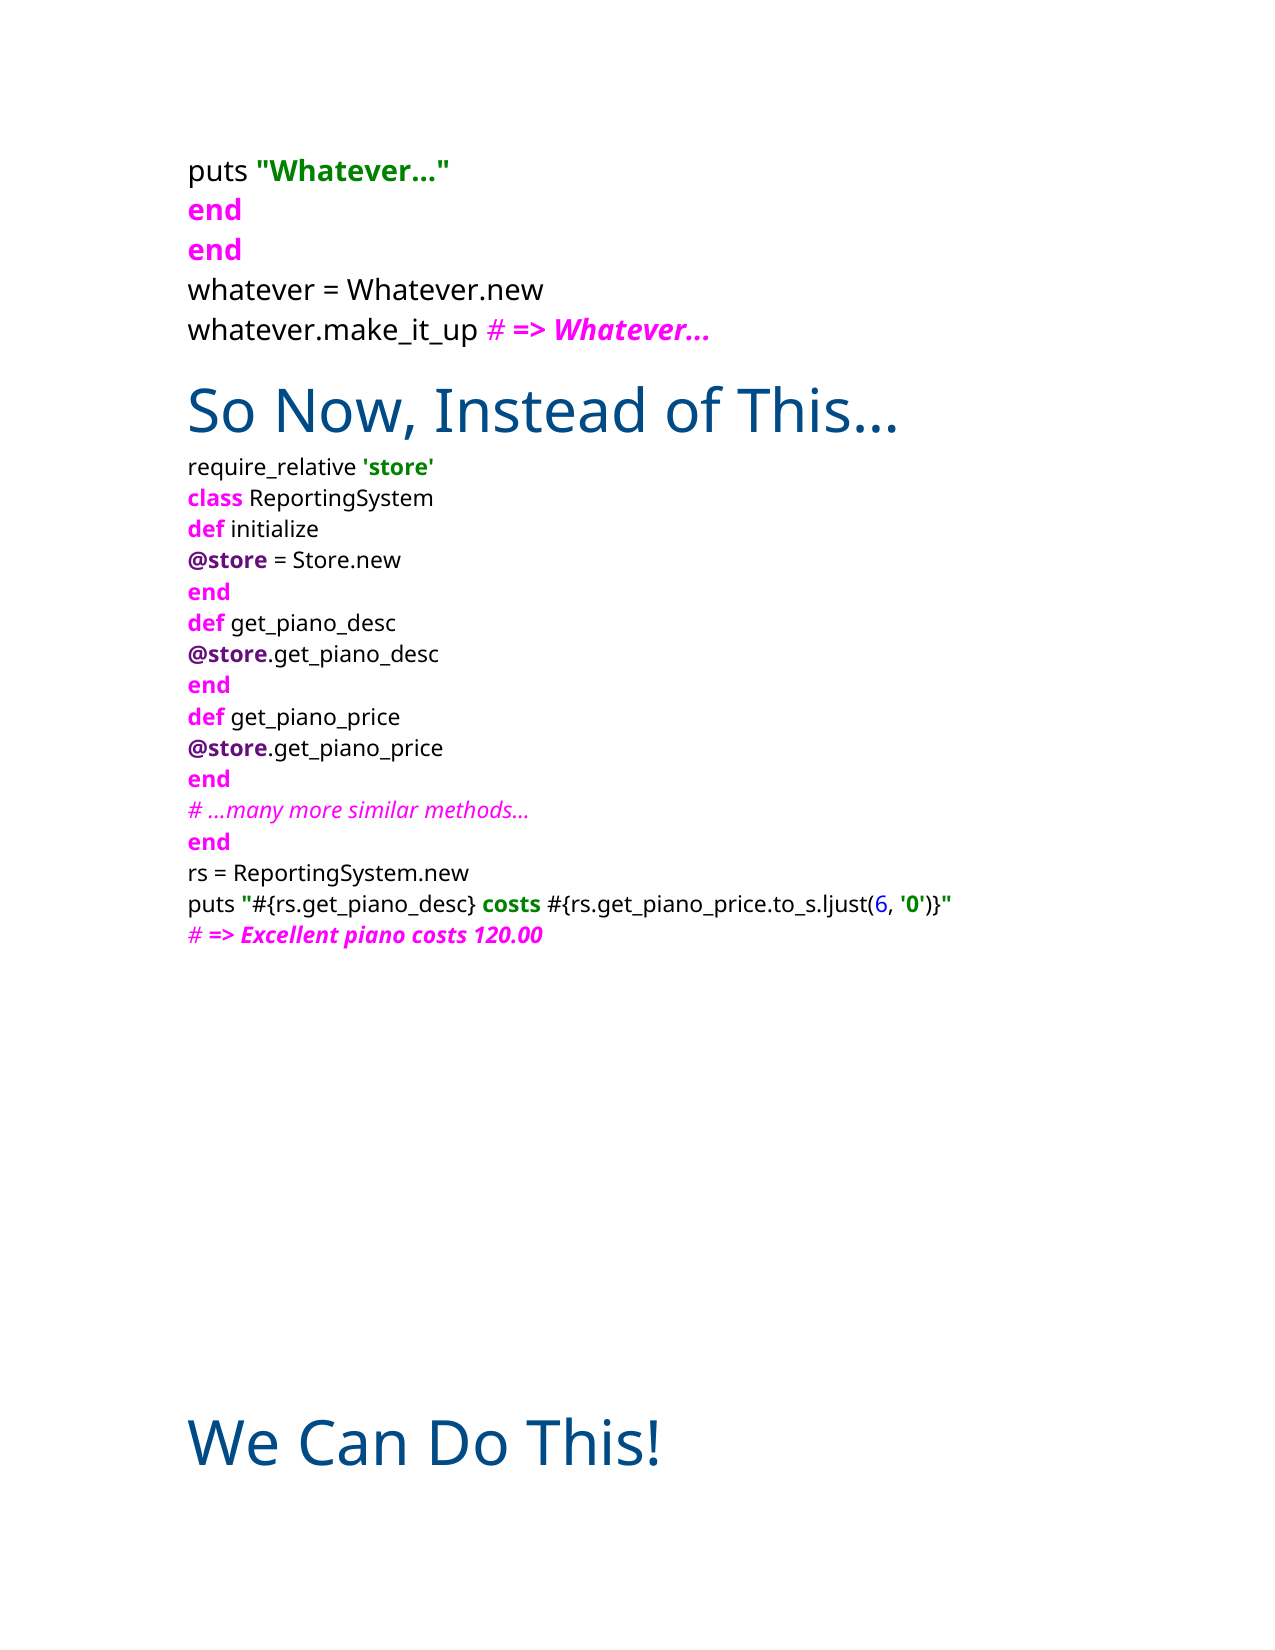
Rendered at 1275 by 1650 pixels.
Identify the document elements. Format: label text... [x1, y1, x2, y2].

text require_relative 'store' [187, 451, 1087, 482]
text end [187, 763, 1087, 794]
text end [187, 576, 1087, 607]
text end [187, 669, 1087, 701]
text def get_piano_price [187, 701, 1087, 732]
text end [187, 190, 1087, 229]
text end [187, 826, 1087, 857]
text puts "#{rs.get_piano_desc} costs #{rs.get_piano_price.to_s.ljust(6, '0')}" [187, 888, 1087, 919]
text @store = Store.new [187, 544, 1087, 576]
text So Now, Instead of This… [187, 368, 1087, 451]
text @store.get_piano_price [187, 732, 1087, 763]
text def get_piano_desc [187, 607, 1087, 638]
text # => Excellent piano costs 120.00 [187, 919, 1087, 951]
text @store.get_piano_desc [187, 638, 1087, 669]
text puts "Whatever..." [187, 150, 1087, 190]
text whatever = Whatever.new [187, 269, 1087, 309]
text end [187, 229, 1087, 269]
text class ReportingSystem [187, 482, 1087, 513]
text We Can Do This! [187, 1399, 1087, 1484]
text whatever.make_it_up # => Whatever... [187, 309, 1087, 348]
text rs = ReportingSystem.new [187, 857, 1087, 888]
text # ...many more similar methods... [187, 794, 1087, 826]
text def initialize [187, 513, 1087, 544]
